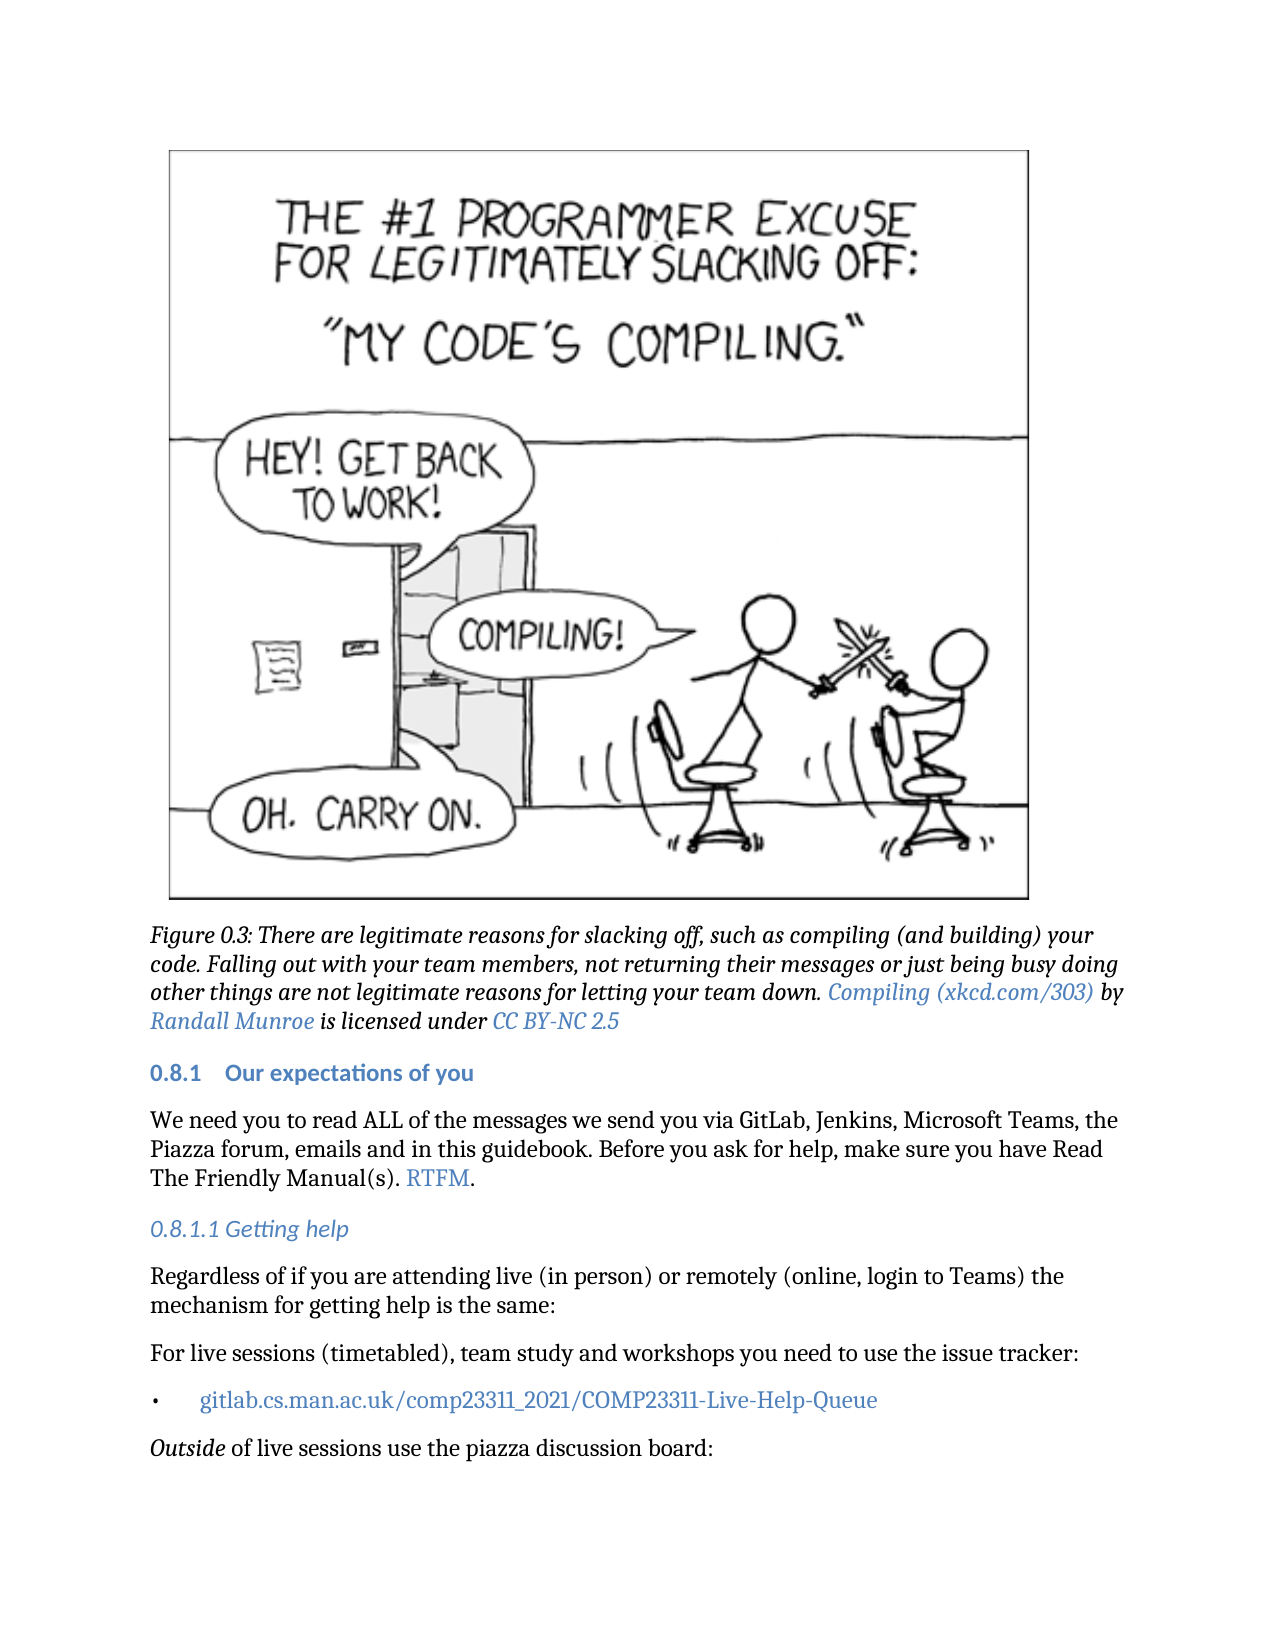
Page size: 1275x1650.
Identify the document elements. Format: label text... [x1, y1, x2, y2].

text We need you to read ALL of the messages we send you via GitLab, Jenkins, Microsoft Teams, the Piazza forum, emails and in this guidebook. Before you ask for help, make sure you have Read The Friendly Manual(s). RTFM. [150, 1106, 1125, 1192]
text Outside of live sessions use the piazza discussion board: [150, 1433, 1125, 1462]
subtitle 0.8.1.1 Getting help [150, 1213, 1125, 1243]
text Figure 0.3: There are legitimate reasons for slacking off, such as compiling (and building) your code. Falling out with your team members, not returning their messages or just being busy doing other things are not legitimate reasons for letting your team down. Compiling (xkcd.com/303) by Randall Munroe is licensed under CC BY-NC 2.5 [150, 921, 1125, 1036]
subtitle 0.8.1 Our expectations of you [150, 1057, 1125, 1087]
list gitlab.cs.man.ac.uk/comp23311_2021/COMP23311-Live-Help-Queue [150, 1386, 1125, 1415]
text Regardless of if you are attending live (in person) or remotely (online, login to Teams) the mechanism for getting help is the same: [150, 1262, 1125, 1320]
text For live sessions (timetabled), team study and workshops you need to use the issue tracker: [150, 1338, 1125, 1367]
picture [168, 150, 1030, 900]
